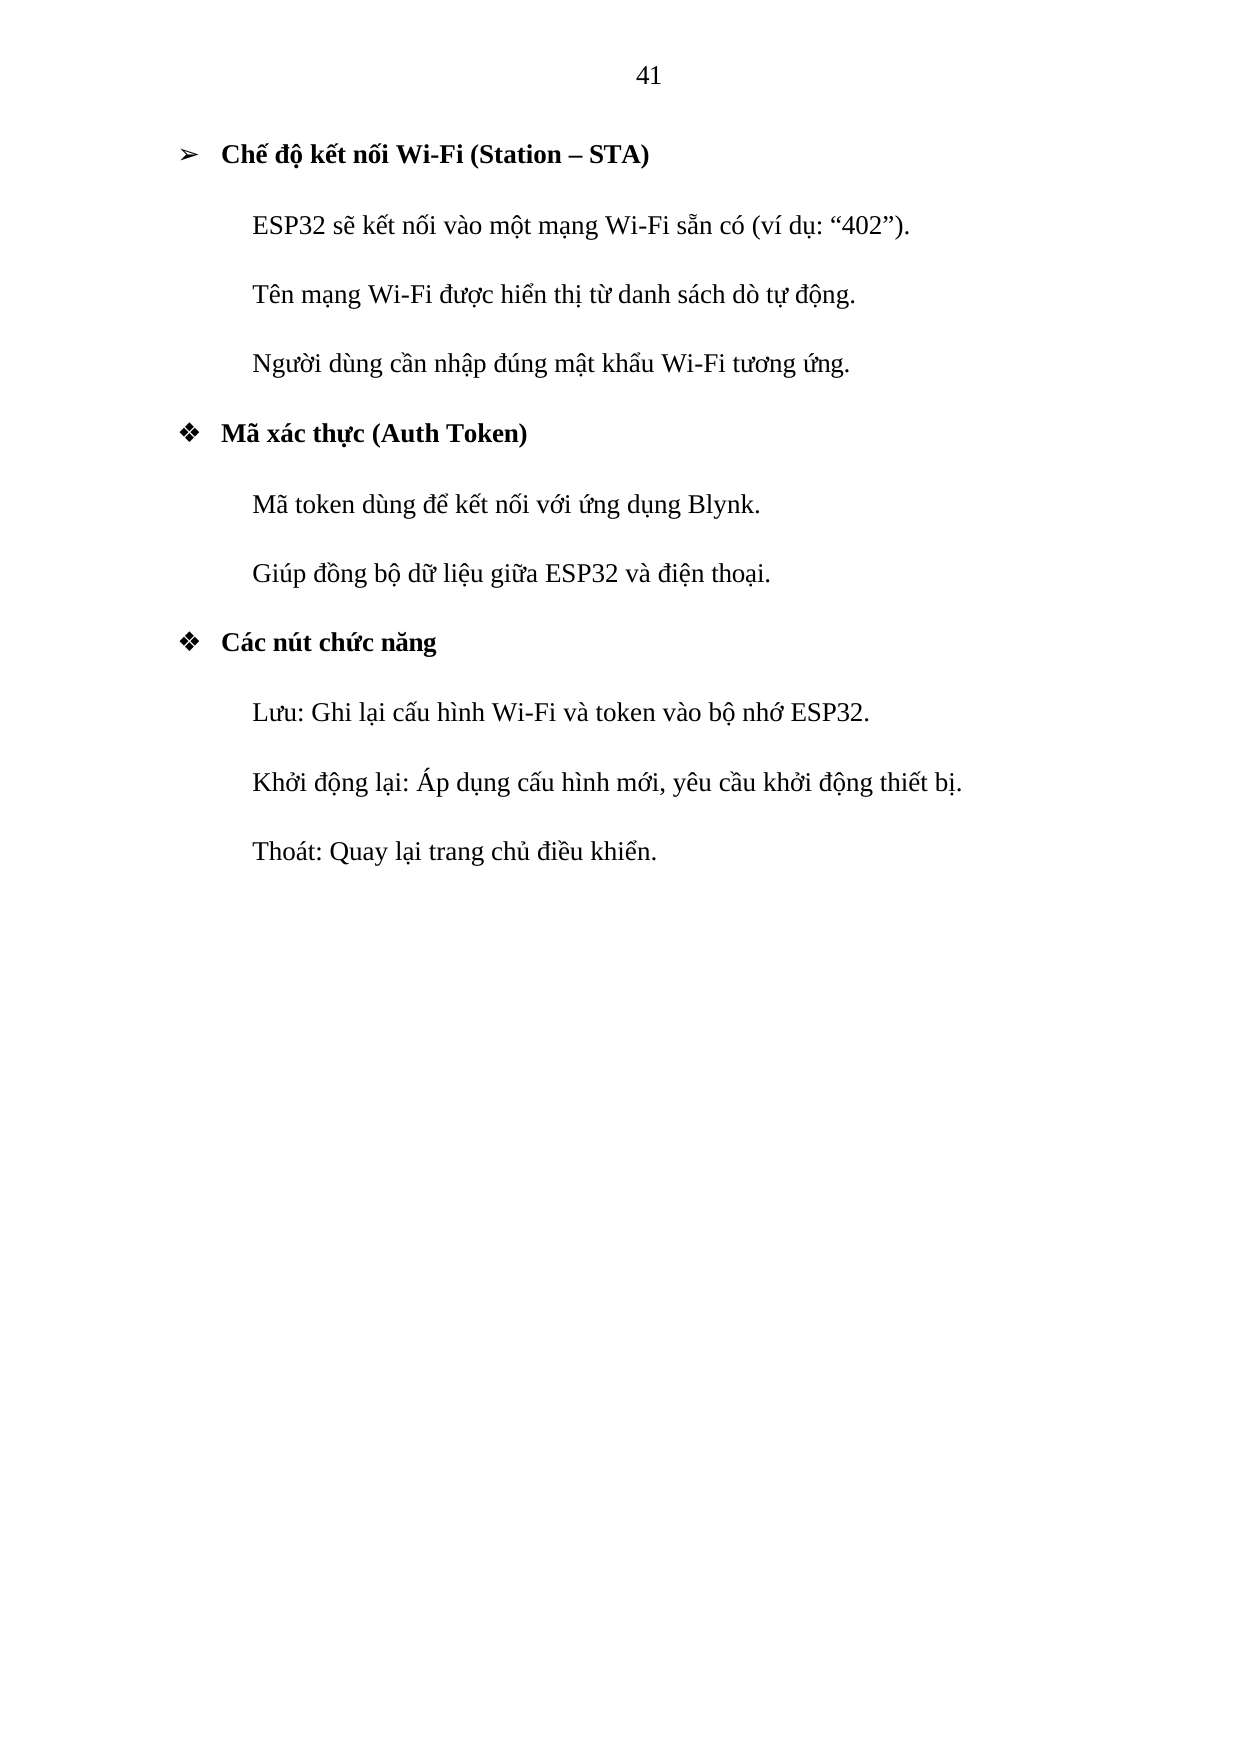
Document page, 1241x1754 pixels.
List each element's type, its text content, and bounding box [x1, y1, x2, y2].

text Mã token dùng để kết nối với ứng dụng Blynk. Giúp đồng bộ dữ liệu giữa ESP32 và điện thoại. [252, 488, 796, 588]
text Người dùng cần nhập đúng mật khẩu Wi-Fi tương ứng. [252, 348, 1211, 379]
text ESP32 sẽ kết nối vào một mạng Wi-Fi sẵn có (ví dụ: “402”). Tên mạng Wi-Fi được hiển thị từ danh sách dò tự động. [252, 209, 946, 309]
subtitle Các nút chức năng [177, 626, 1211, 658]
subtitle Chế độ kết nối Wi-Fi (Station – STA) [177, 134, 1211, 171]
subtitle Mã xác thực (Auth Token) [177, 413, 1211, 450]
text Khởi động lại: Áp dụng cấu hình mới, yêu cầu khởi động thiết bị. Thoát: Quay lại trang chủ điều khiển. [252, 766, 1020, 866]
text Lưu: Ghi lại cấu hình Wi-Fi và token vào bộ nhớ ESP32. [252, 696, 1211, 727]
